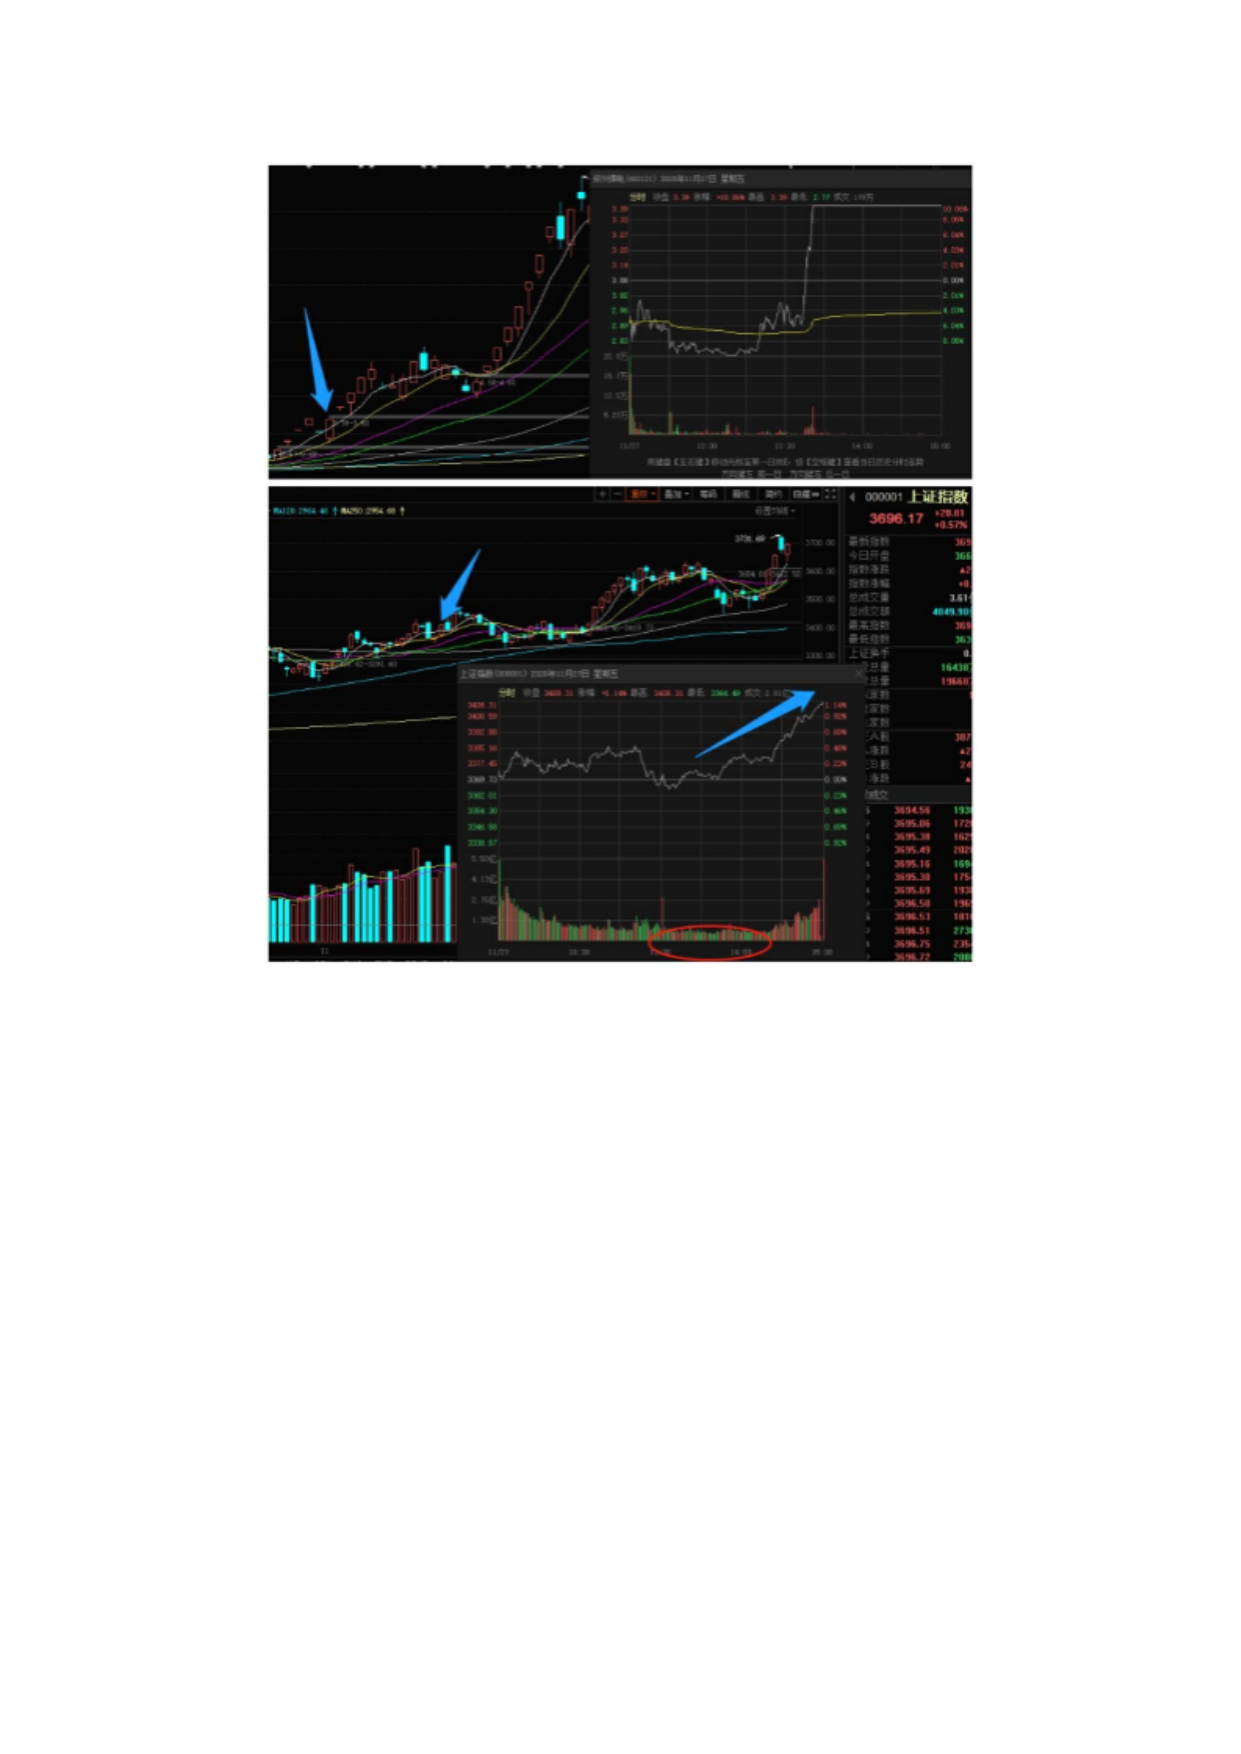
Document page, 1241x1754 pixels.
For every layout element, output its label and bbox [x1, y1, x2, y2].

picture [263, 162, 978, 970]
